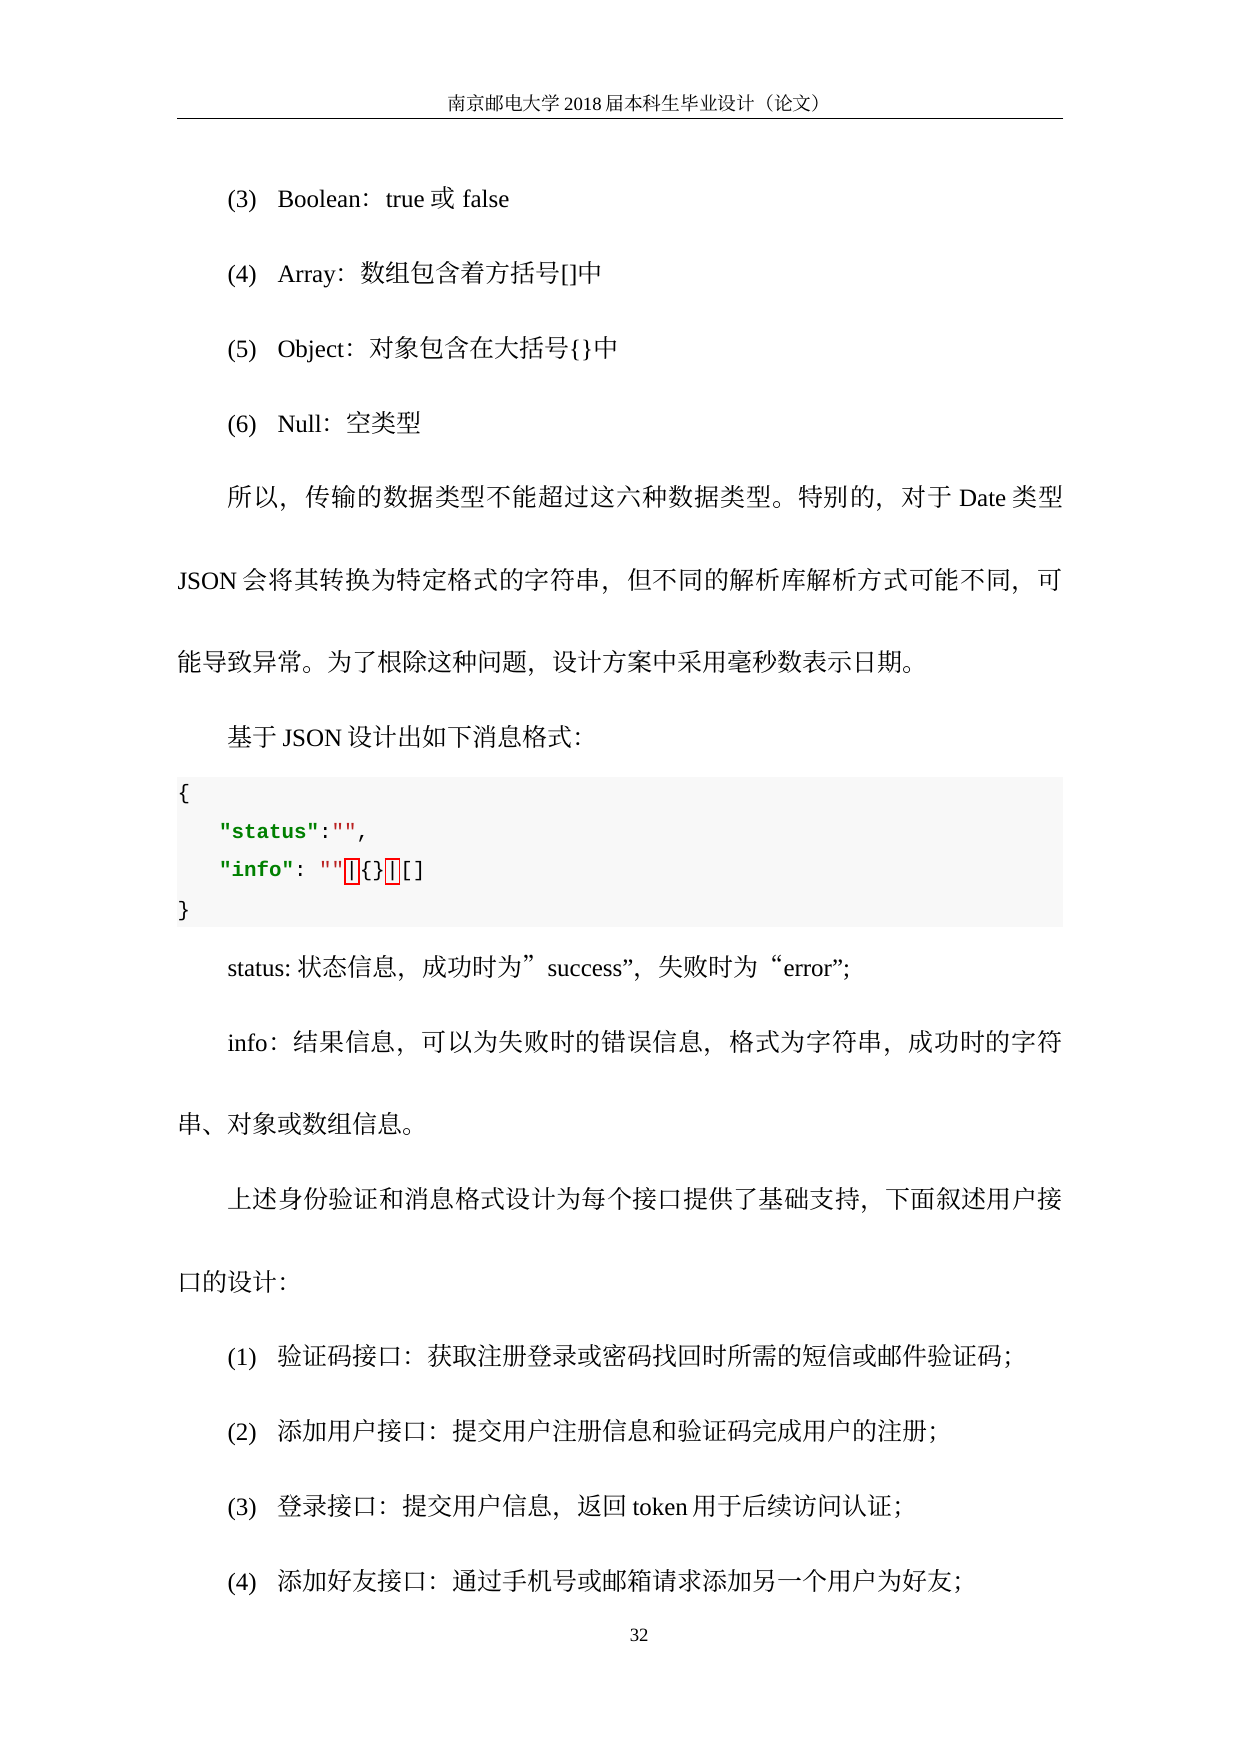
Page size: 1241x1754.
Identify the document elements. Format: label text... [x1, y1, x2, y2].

list 添加用户接口：提交用户注册信息和验证码完成用户的注册； [227, 1397, 1063, 1463]
text } [177, 894, 1063, 927]
list Boolean：true 或 false [227, 164, 1063, 230]
list Object：对象包含在大括号{}中 [227, 314, 1063, 379]
list 添加好友接口：通过手机号或邮箱请求添加另一个用户为好友； [227, 1547, 1063, 1612]
list 验证码接口：获取注册登录或密码找回时所需的短信或邮件验证码； [227, 1322, 1063, 1388]
list 登录接口：提交用户信息，返回token用于后续访问认证； [227, 1472, 1063, 1538]
text "info": ""|{}|[] [177, 855, 1063, 888]
list Null：空类型 [227, 388, 1063, 454]
text 上述身份验证和消息格式设计为每个接口提供了基础支持，下面叙述用户接口的设计： [177, 1165, 1063, 1313]
text 所以，传输的数据类型不能超过这六种数据类型。特别的，对于Date类型JSON会将其转换为特定格式的字符串，但不同的解析库解析方式可能不同，可能导致异常。为了根除这种问题，设计方案中采用毫秒数表示日期。 [177, 463, 1063, 694]
text info：结果信息，可以为失败时的错误信息，格式为字符串，成功时的字符串、对象或数组信息。 [177, 1008, 1063, 1156]
text status: 状态信息，成功时为”success”，失败时为“error”; [177, 933, 1063, 999]
list Array：数组包含着方括号[]中 [227, 239, 1063, 305]
text { [177, 777, 1063, 810]
text "status":"", [177, 816, 1063, 849]
text 基于JSON设计出如下消息格式： [177, 703, 1063, 768]
